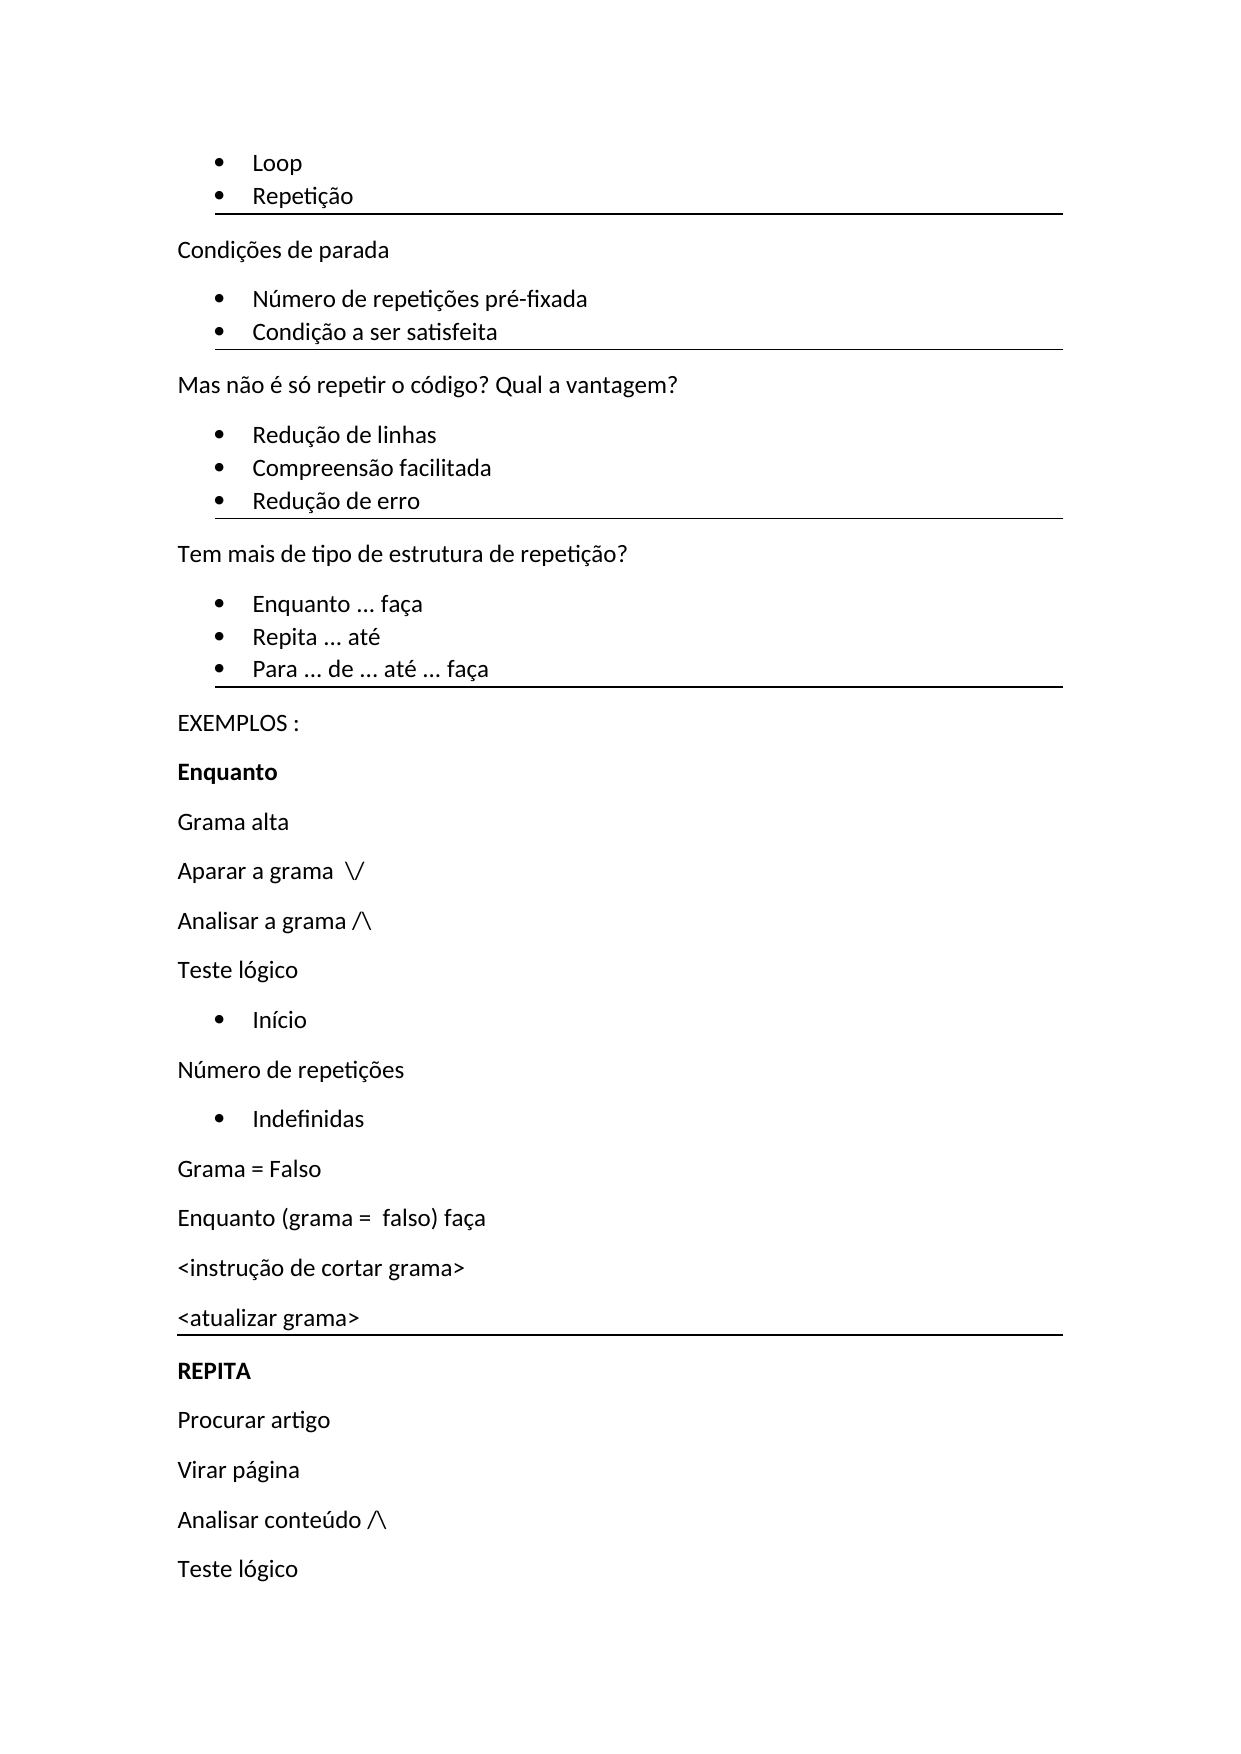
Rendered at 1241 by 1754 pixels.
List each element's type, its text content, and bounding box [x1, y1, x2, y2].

list Repita ... até [215, 621, 1063, 651]
text <instrução de cortar grama> [177, 1252, 1063, 1283]
text Virar página [177, 1454, 1063, 1485]
text Analisar a grama /\ [177, 905, 1063, 936]
text Tem mais de tipo de estrutura de repetição? [177, 538, 1063, 569]
text Procurar artigo [177, 1404, 1063, 1435]
text Mas não é só repetir o código? Qual a vantagem? [177, 369, 1063, 400]
text Teste lógico [177, 1553, 1063, 1584]
list Enquanto ... faça [215, 588, 1063, 618]
list Para ... de ... até ... faça [215, 653, 1063, 686]
text <atualizar grama> [177, 1302, 1063, 1334]
text Grama alta [177, 806, 1063, 836]
text Enquanto (grama = falso) faça [177, 1203, 1063, 1233]
text Analisar conteúdo /\ [177, 1504, 1063, 1534]
list Início [215, 1004, 1063, 1035]
list Compreensão facilitada [215, 452, 1063, 482]
list Redução de erro [215, 485, 1063, 518]
text Grama = Falso [177, 1153, 1063, 1183]
text EXEMPLOS : [177, 707, 1063, 737]
list Indefinidas [215, 1103, 1063, 1134]
list Número de repetições pré-fixada [215, 283, 1063, 314]
text Teste lógico [177, 955, 1063, 985]
list Redução de linhas [215, 419, 1063, 449]
text REPITA [177, 1355, 1063, 1386]
list Loop [215, 148, 1063, 178]
text Condições de parada [177, 234, 1063, 264]
list Repetição [215, 181, 1063, 213]
text Aparar a grama \/ [177, 856, 1063, 886]
text Número de repetições [177, 1054, 1063, 1084]
text Enquanto [177, 756, 1063, 787]
list Condição a ser satisfeita [215, 316, 1063, 349]
